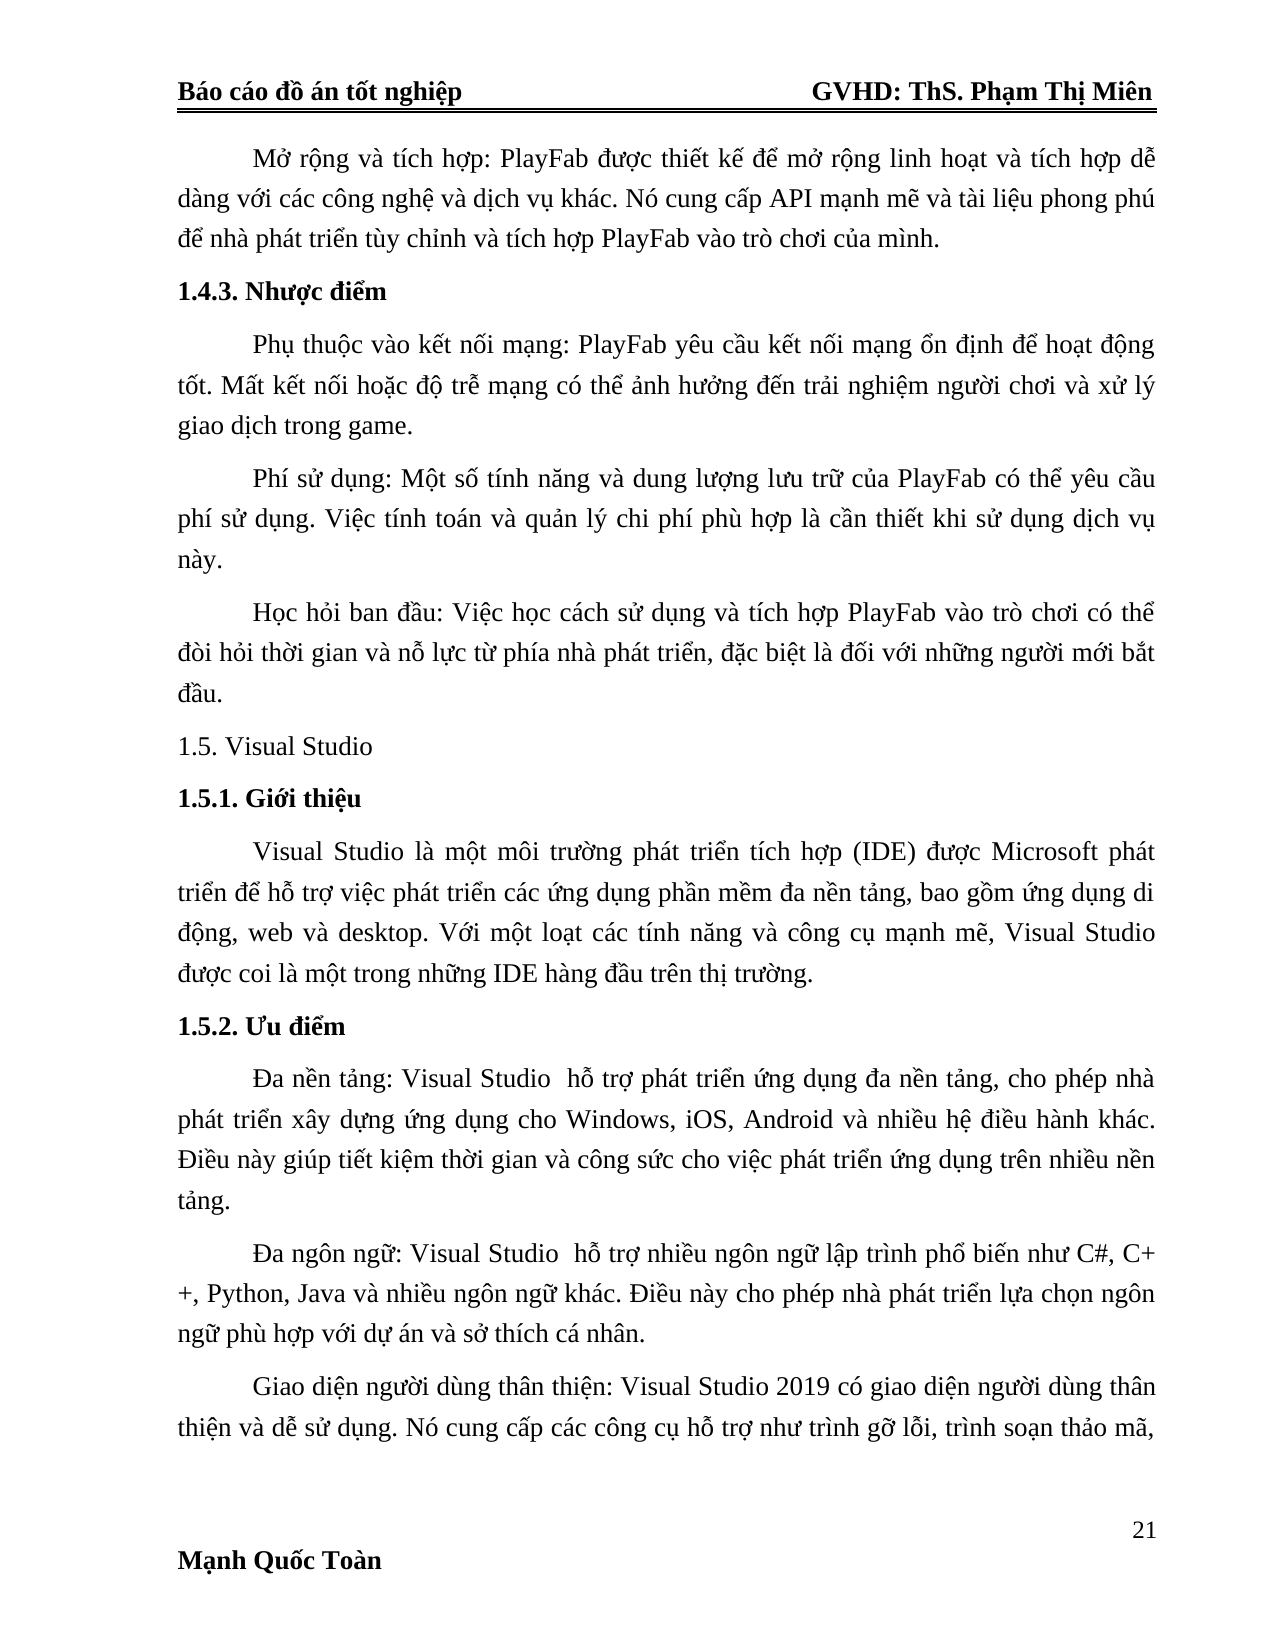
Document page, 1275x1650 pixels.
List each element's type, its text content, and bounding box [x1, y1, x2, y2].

text Mở rộng và tích hợp: PlayFab được thiết kế để mở rộng linh hoạt và tích hợp dễ dàng với các công nghệ và dịch vụ khác. Nó cung cấp API mạnh mẽ và tài liệu phong phú để nhà phát triển tùy chỉnh và tích hợp PlayFab vào trò chơi của mình. [177, 142, 1157, 254]
text Phụ thuộc vào kết nối mạng: PlayFab yêu cầu kết nối mạng ổn định để hoạt động tốt. Mất kết nối hoặc độ trễ mạng có thể ảnh hưởng đến trải nghiệm người chơi và xử lý giao dịch trong game. [177, 328, 1157, 440]
text Nhược điểm [177, 275, 1157, 307]
text Đa nền tảng: Visual Studio hỗ trợ phát triển ứng dụng đa nền tảng, cho phép nhà phát triển xây dựng ứng dụng cho Windows, iOS, Android và nhiều hệ điều hành khác. Điều này giúp tiết kiệm thời gian và công sức cho việc phát triển ứng dụng trên nhiều nền tảng. [177, 1062, 1157, 1215]
text Giới thiệu [177, 782, 1157, 814]
text Học hỏi ban đầu: Việc học cách sử dụng và tích hợp PlayFab vào trò chơi có thể đòi hỏi thời gian và nỗ lực từ phía nhà phát triển, đặc biệt là đối với những người mới bắt đầu. [177, 596, 1157, 708]
text Đa ngôn ngữ: Visual Studio hỗ trợ nhiều ngôn ngữ lập trình phổ biến như C#, C++, Python, Java và nhiều ngôn ngữ khác. Điều này cho phép nhà phát triển lựa chọn ngôn ngữ phù hợp với dự án và sở thích cá nhân. [177, 1237, 1157, 1349]
text Ưu điểm [177, 1009, 1157, 1041]
text Phí sử dụng: Một số tính năng và dung lượng lưu trữ của PlayFab có thể yêu cầu phí sử dụng. Việc tính toán và quản lý chi phí phù hợp là cần thiết khi sử dụng dịch vụ này. [177, 462, 1157, 574]
text Visual Studio là một môi trường phát triển tích hợp (IDE) được Microsoft phát triển để hỗ trợ việc phát triển các ứng dụng phần mềm đa nền tảng, bao gồm ứng dụng di động, web và desktop. Với một loạt các tính năng và công cụ mạnh mẽ, Visual Studio được coi là một trong những IDE hàng đầu trên thị trường. [177, 835, 1157, 988]
text Visual Studio [177, 729, 1157, 761]
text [177, 1370, 1157, 1442]
